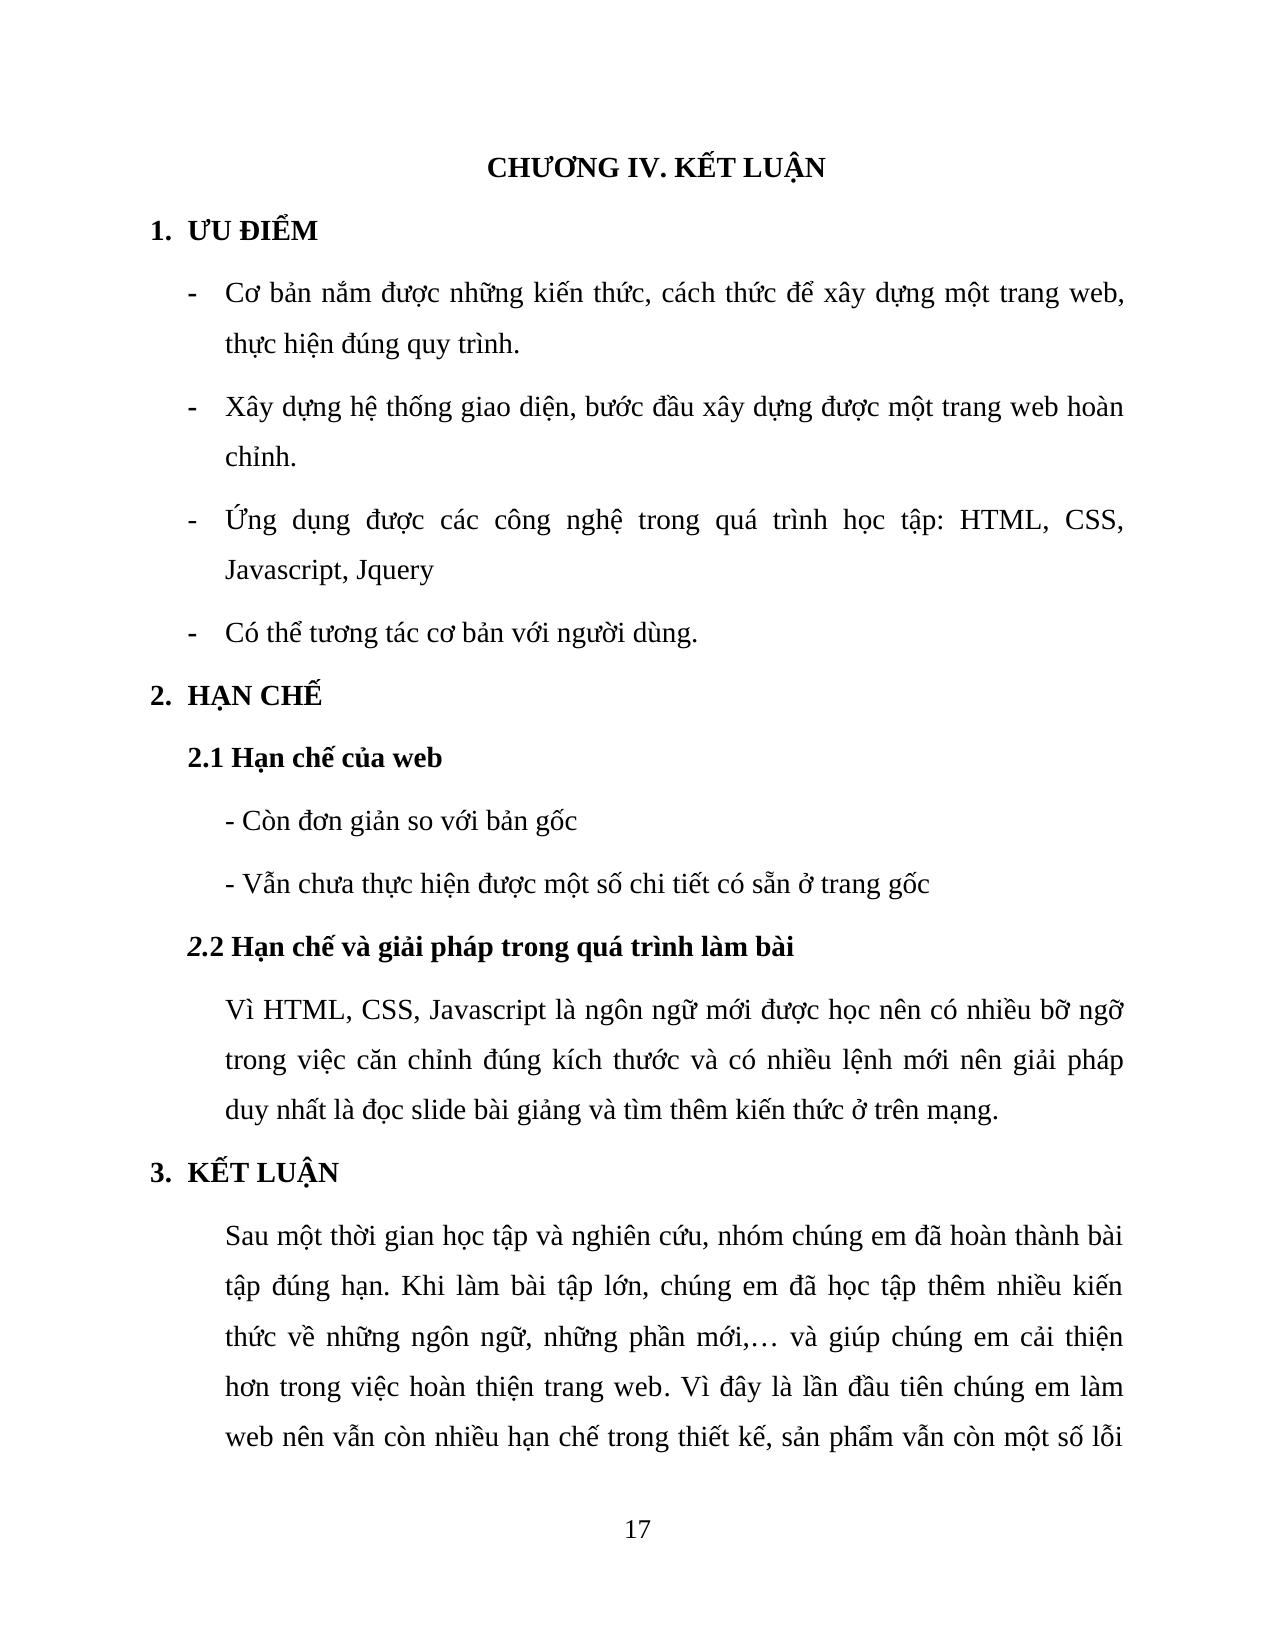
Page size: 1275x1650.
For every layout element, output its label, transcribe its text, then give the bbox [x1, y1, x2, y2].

list Ứng dụng được các công nghệ trong quá trình học tập: HTML, CSS, Javascript, Jquery [187, 502, 1125, 586]
list Có thể tương tác cơ bản với người dùng. [187, 615, 1125, 648]
text - Còn đơn giản so với bản gốc [187, 803, 1125, 837]
text Vì HTML, CSS, Javascript là ngôn ngữ mới được học nên có nhiều bỡ ngỡ trong việc căn chỉnh đúng kích thước và có nhiều lệnh mới nên giải pháp duy nhất là đọc slide bài giảng và tìm thêm kiến thức ở trên mạng. [225, 992, 1125, 1126]
subtitle KẾT LUẬN [150, 1155, 1125, 1189]
subtitle ƯU ĐIỂM [150, 213, 1125, 246]
list Cơ bản nắm được những kiến thức, cách thức để xây dựng một trang web, thực hiện đúng quy trình. [187, 276, 1125, 359]
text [225, 1218, 1125, 1453]
subtitle 2.1 Hạn chế của web [187, 741, 1125, 774]
list Xây dựng hệ thống giao diện, bước đầu xây dựng được một trang web hoàn chỉnh. [187, 389, 1125, 473]
subtitle CHƯƠNG IV. KẾT LUẬN [187, 150, 1125, 183]
subtitle 2.2 Hạn chế và giải pháp trong quá trình làm bài [187, 929, 1125, 963]
subtitle HẠN CHẾ [150, 678, 1125, 711]
text - Vẫn chưa thực hiện được một số chi tiết có sẵn ở trang gốc [187, 866, 1125, 900]
